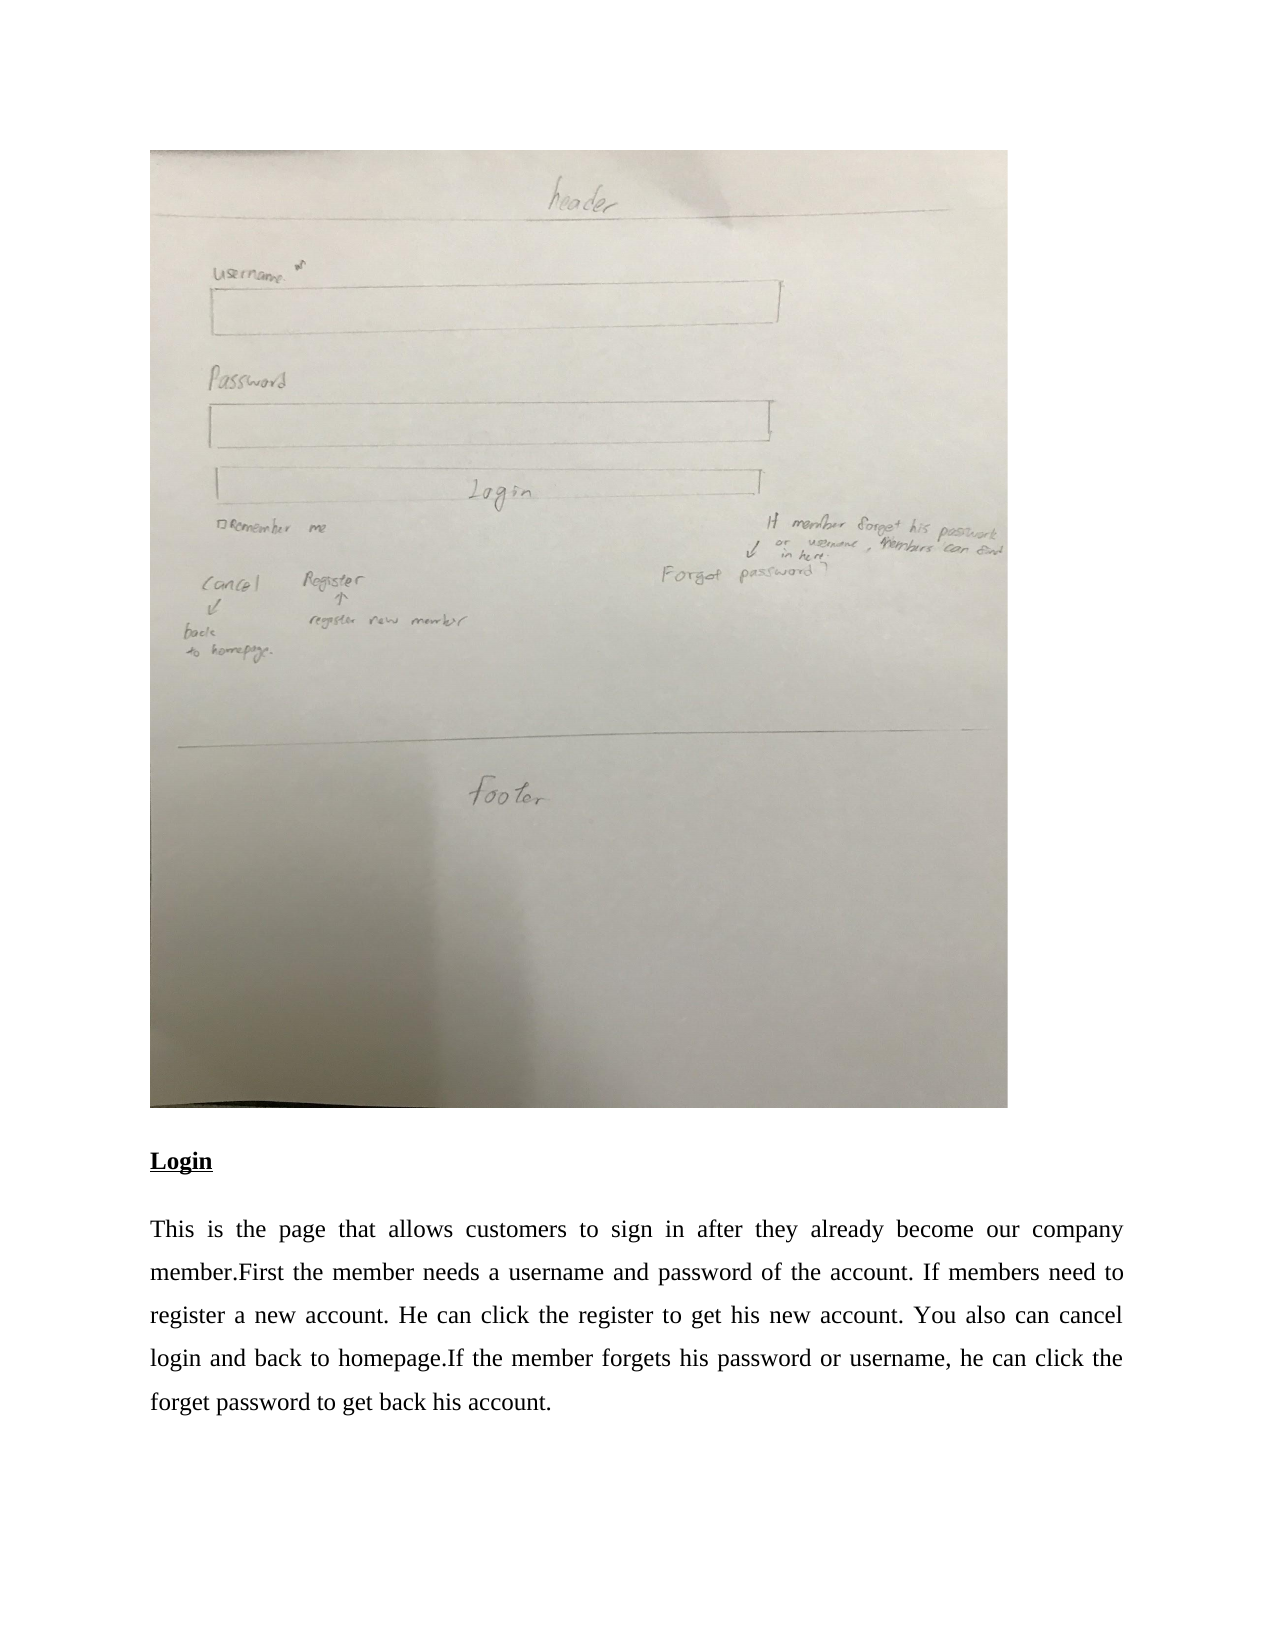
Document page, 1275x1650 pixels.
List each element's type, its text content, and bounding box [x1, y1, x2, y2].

picture [150, 150, 1008, 1108]
text This is the page that allows customers to sign in after they already become our company member.First the member needs a username and password of the account. If members need to register a new account. He can click the register to get his new account. You also can cancel login and back to homepage.If the member forgets his password or username, he can click the forget password to get back his account. [150, 1214, 1125, 1415]
text Login [150, 1146, 1125, 1175]
